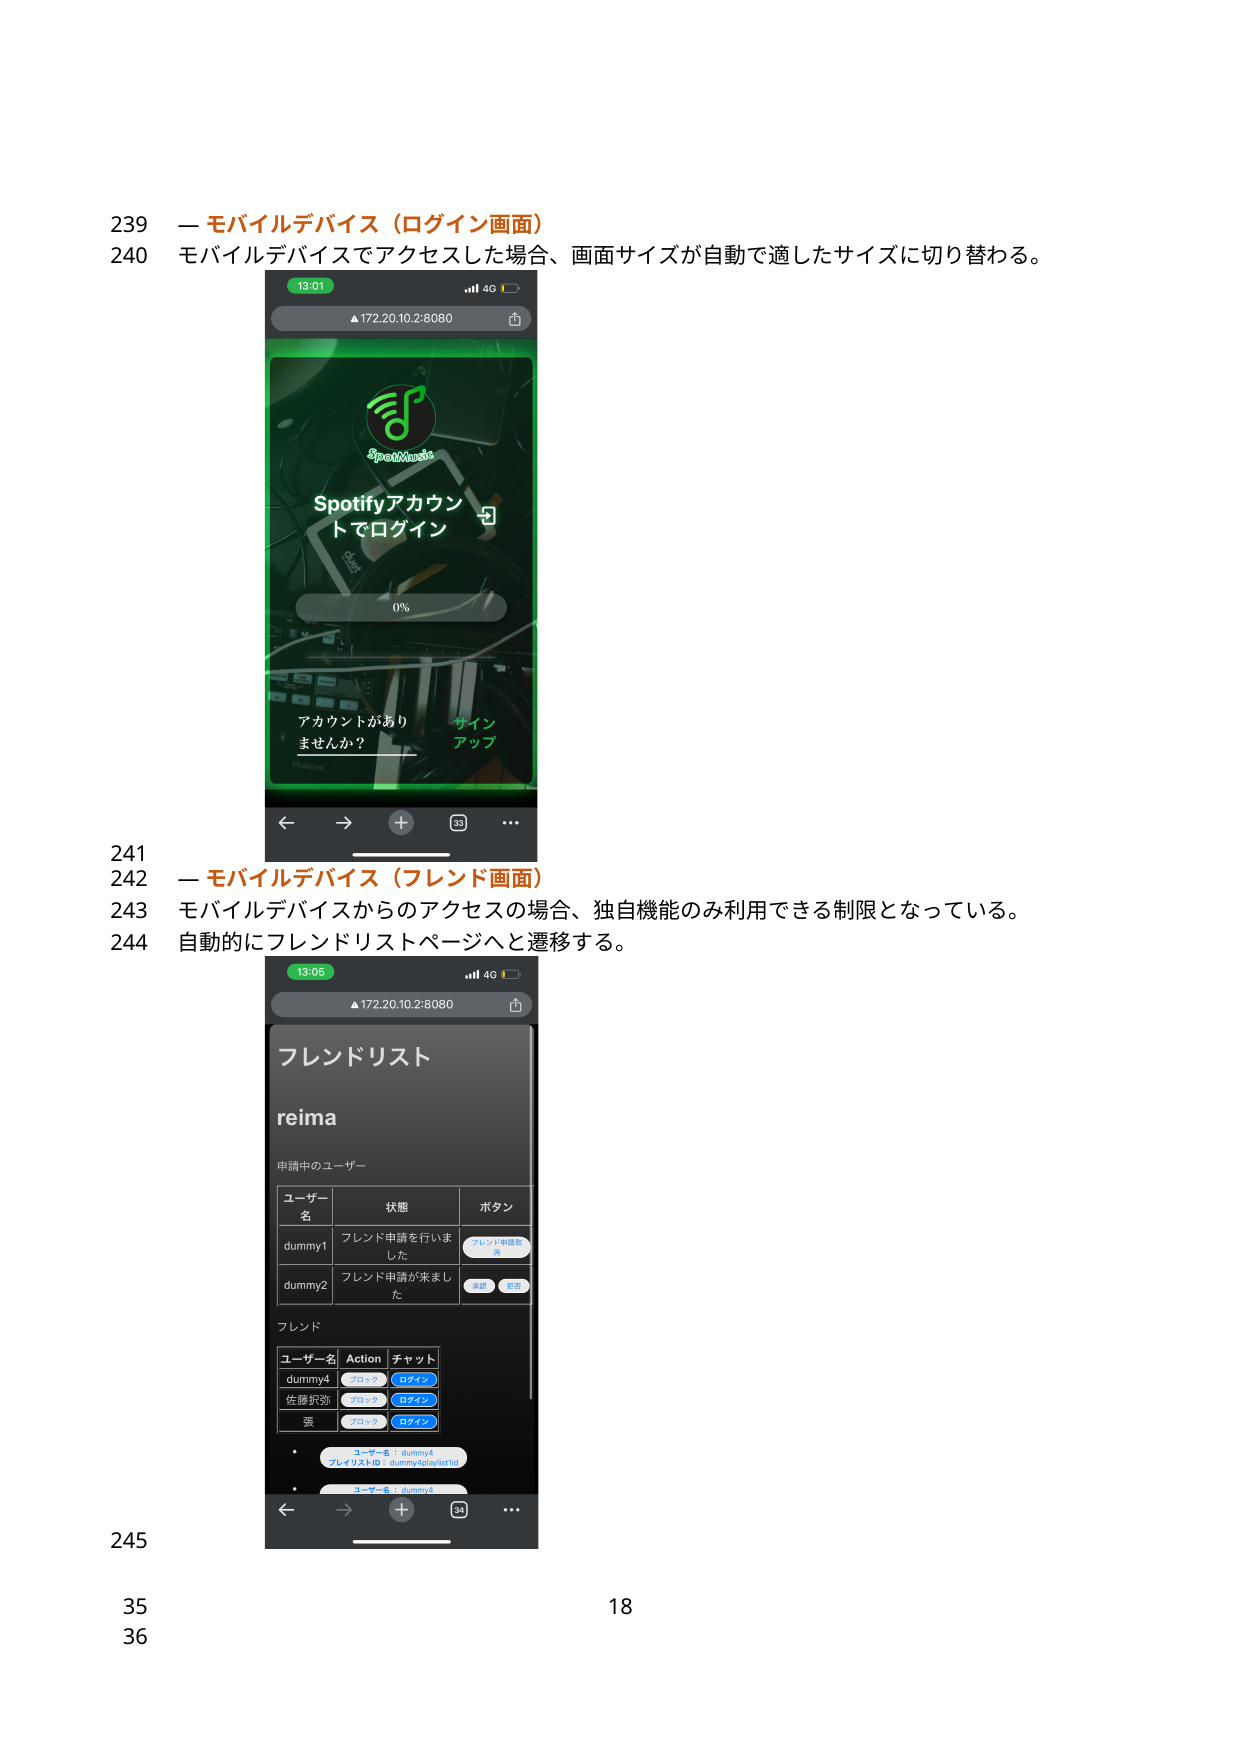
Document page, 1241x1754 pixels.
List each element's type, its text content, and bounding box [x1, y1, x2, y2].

text モバイルデバイスでアクセスした場合、画面サイズが自動で適したサイズに切り替わる。 [177, 238, 1063, 270]
text ― モバイルデバイス（フレンド画面） [177, 861, 1063, 893]
text モバイルデバイスからのアクセスの場合、独自機能のみ利用できる制限となっている。 [177, 893, 1063, 924]
text ― モバイルデバイス（ログイン画面） [177, 207, 1063, 238]
text 自動的にフレンドリストページへと遷移する。 [177, 924, 1063, 956]
picture [264, 270, 538, 862]
picture [264, 956, 539, 1549]
